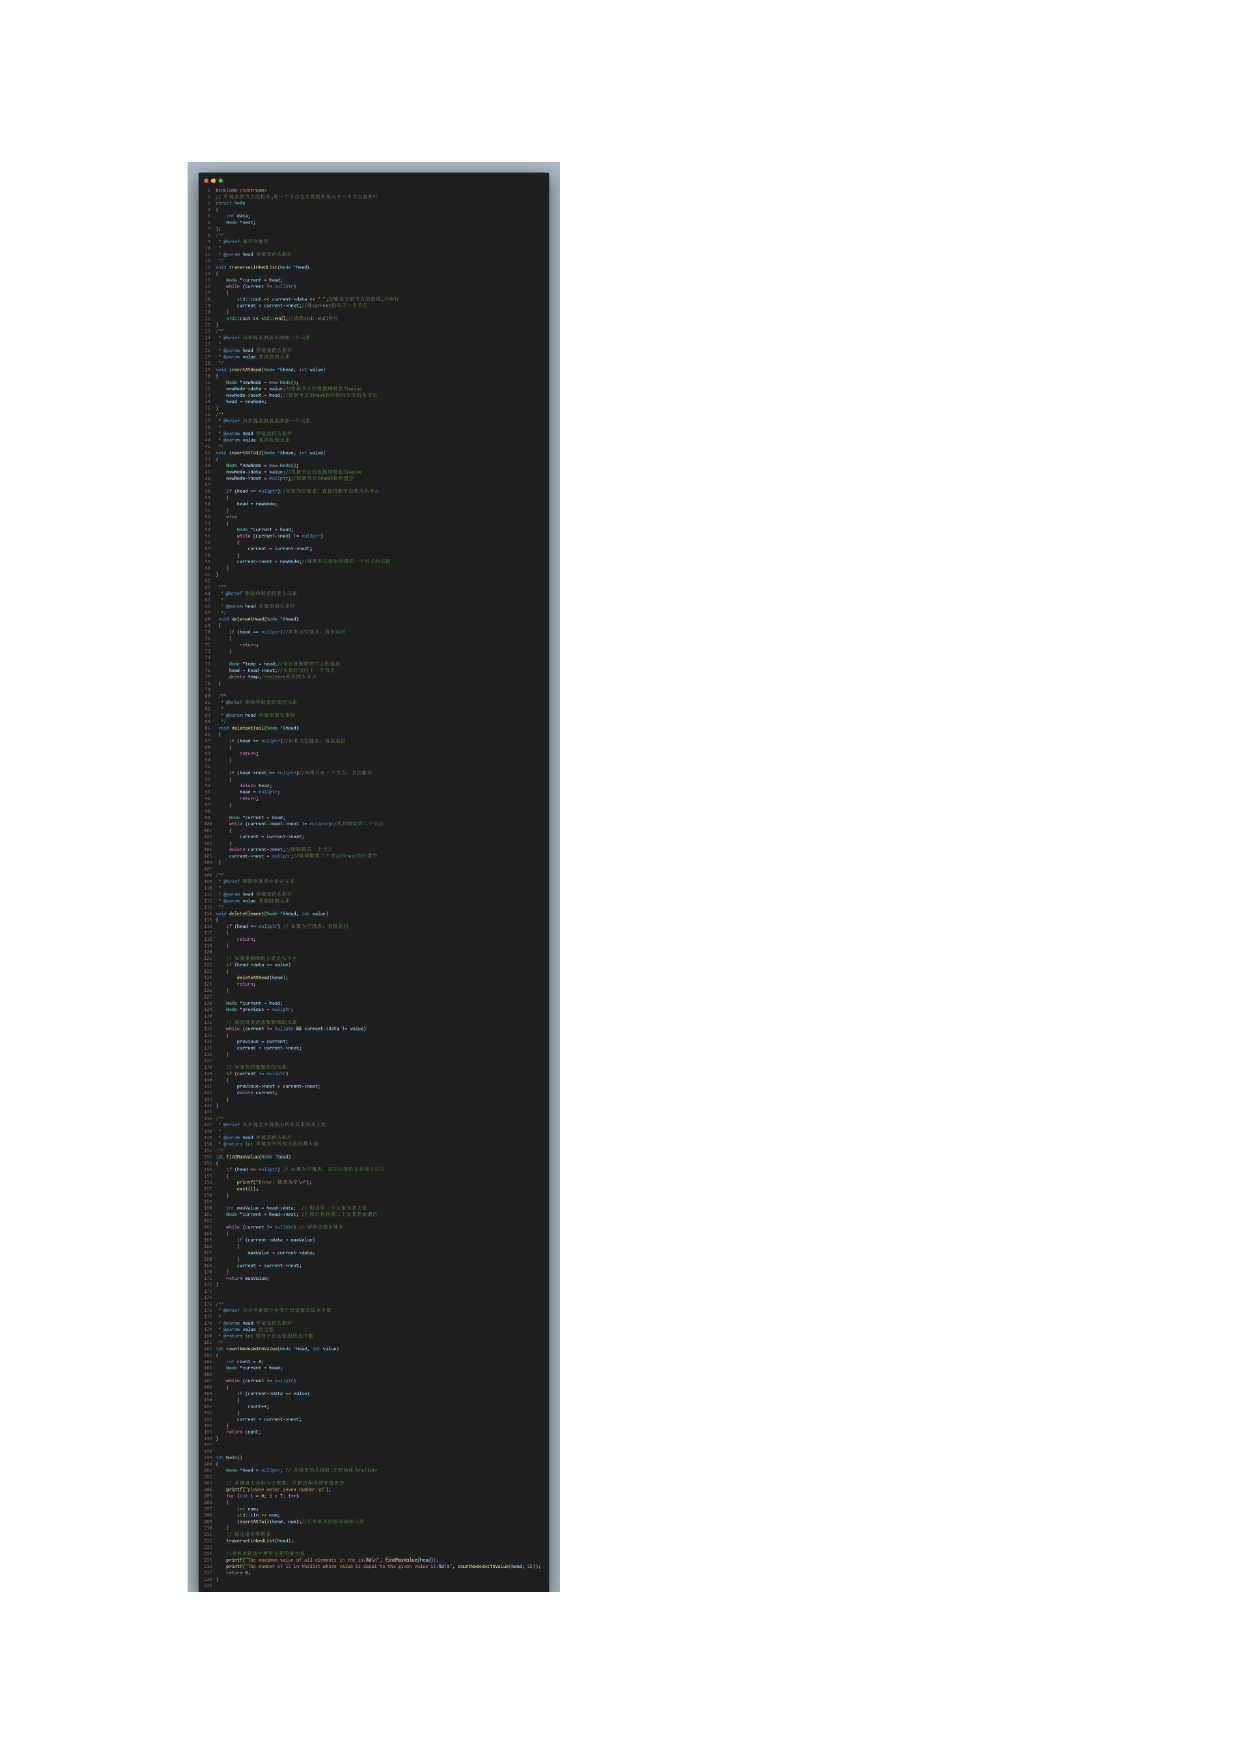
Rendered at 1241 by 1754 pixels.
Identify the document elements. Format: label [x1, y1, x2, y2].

picture [187, 162, 560, 1592]
